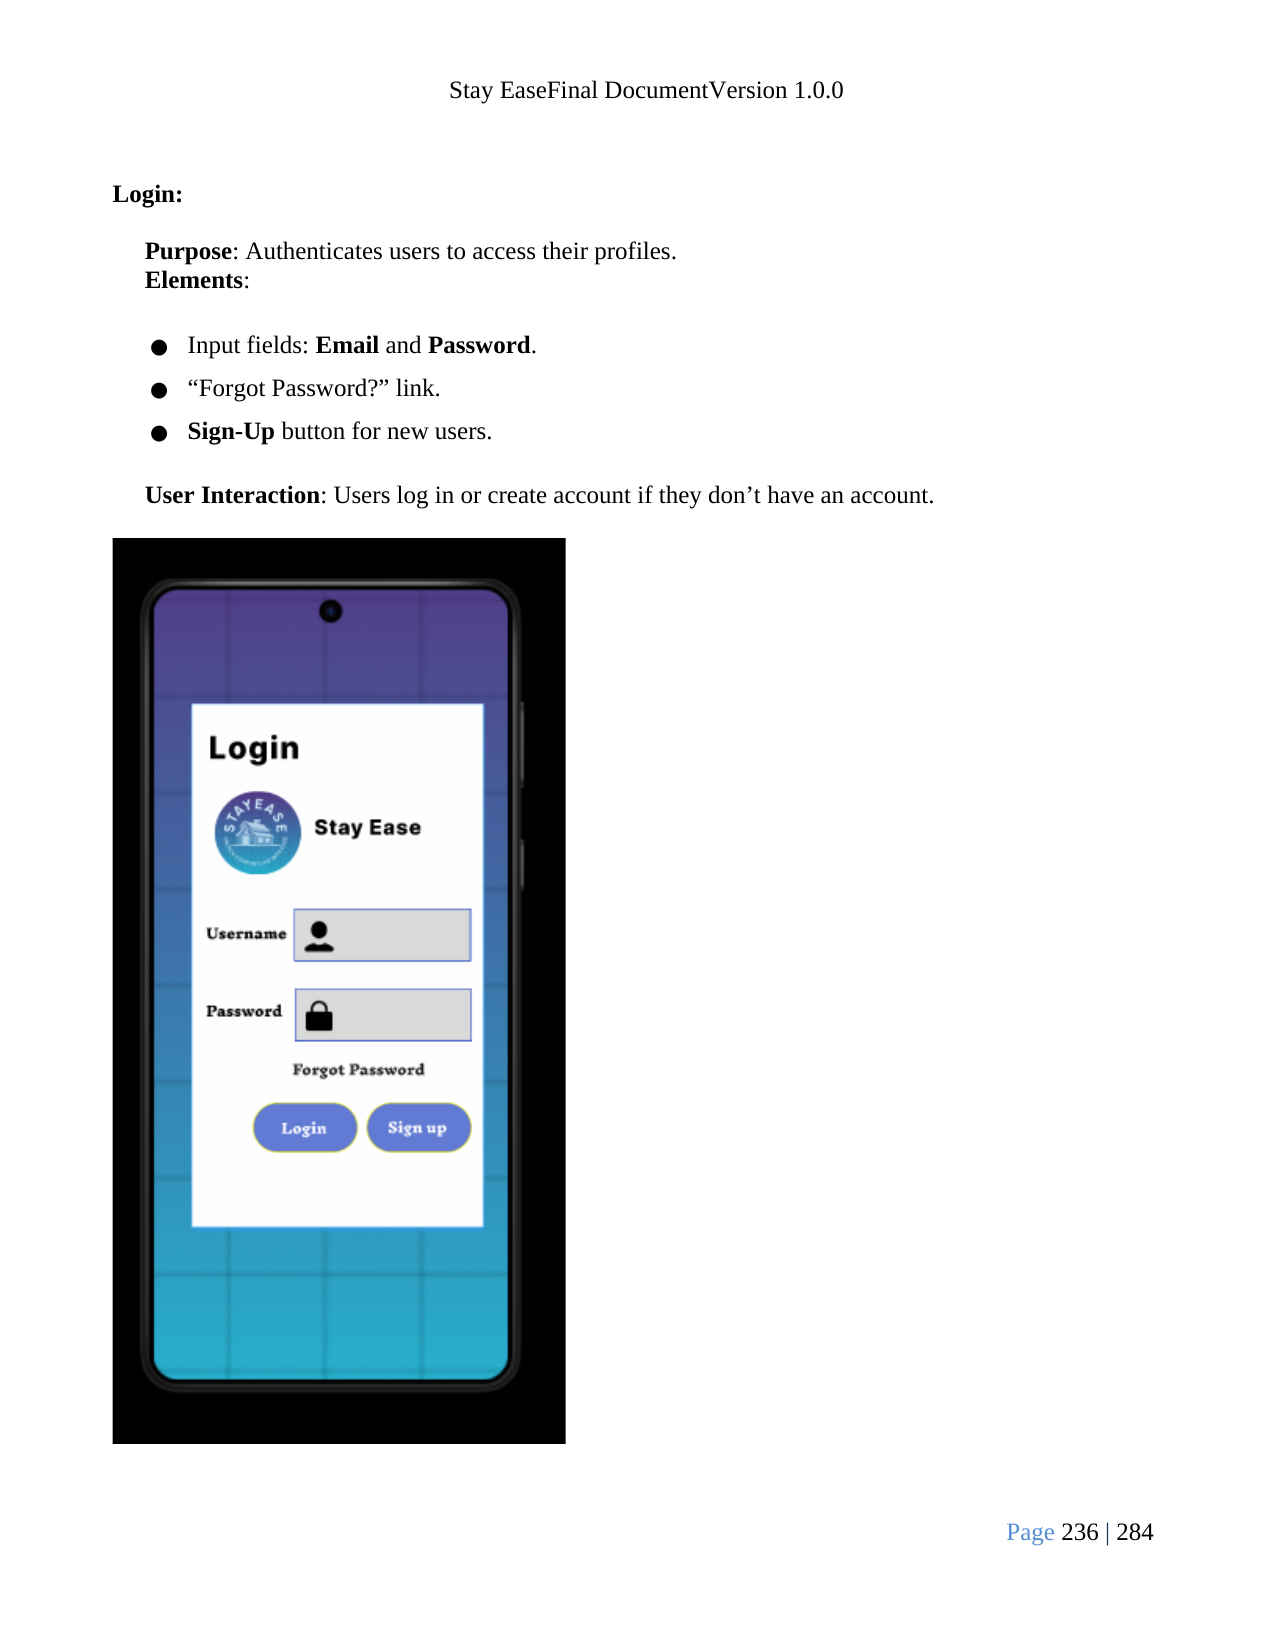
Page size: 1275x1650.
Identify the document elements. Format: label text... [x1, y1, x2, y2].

text  Purpose: Authenticates users to access their profiles. [112, 236, 1181, 265]
list “Forgot Password?” link. [150, 366, 1181, 408]
text  User Interaction: Users log in or create account if they don’t have an account. [112, 480, 1181, 509]
picture [112, 538, 566, 1444]
list Input fields: Email and Password. [150, 323, 1181, 366]
text Login: [112, 179, 1181, 208]
list Sign-Up button for new users. [150, 408, 1181, 451]
text  Elements: [112, 265, 1181, 294]
